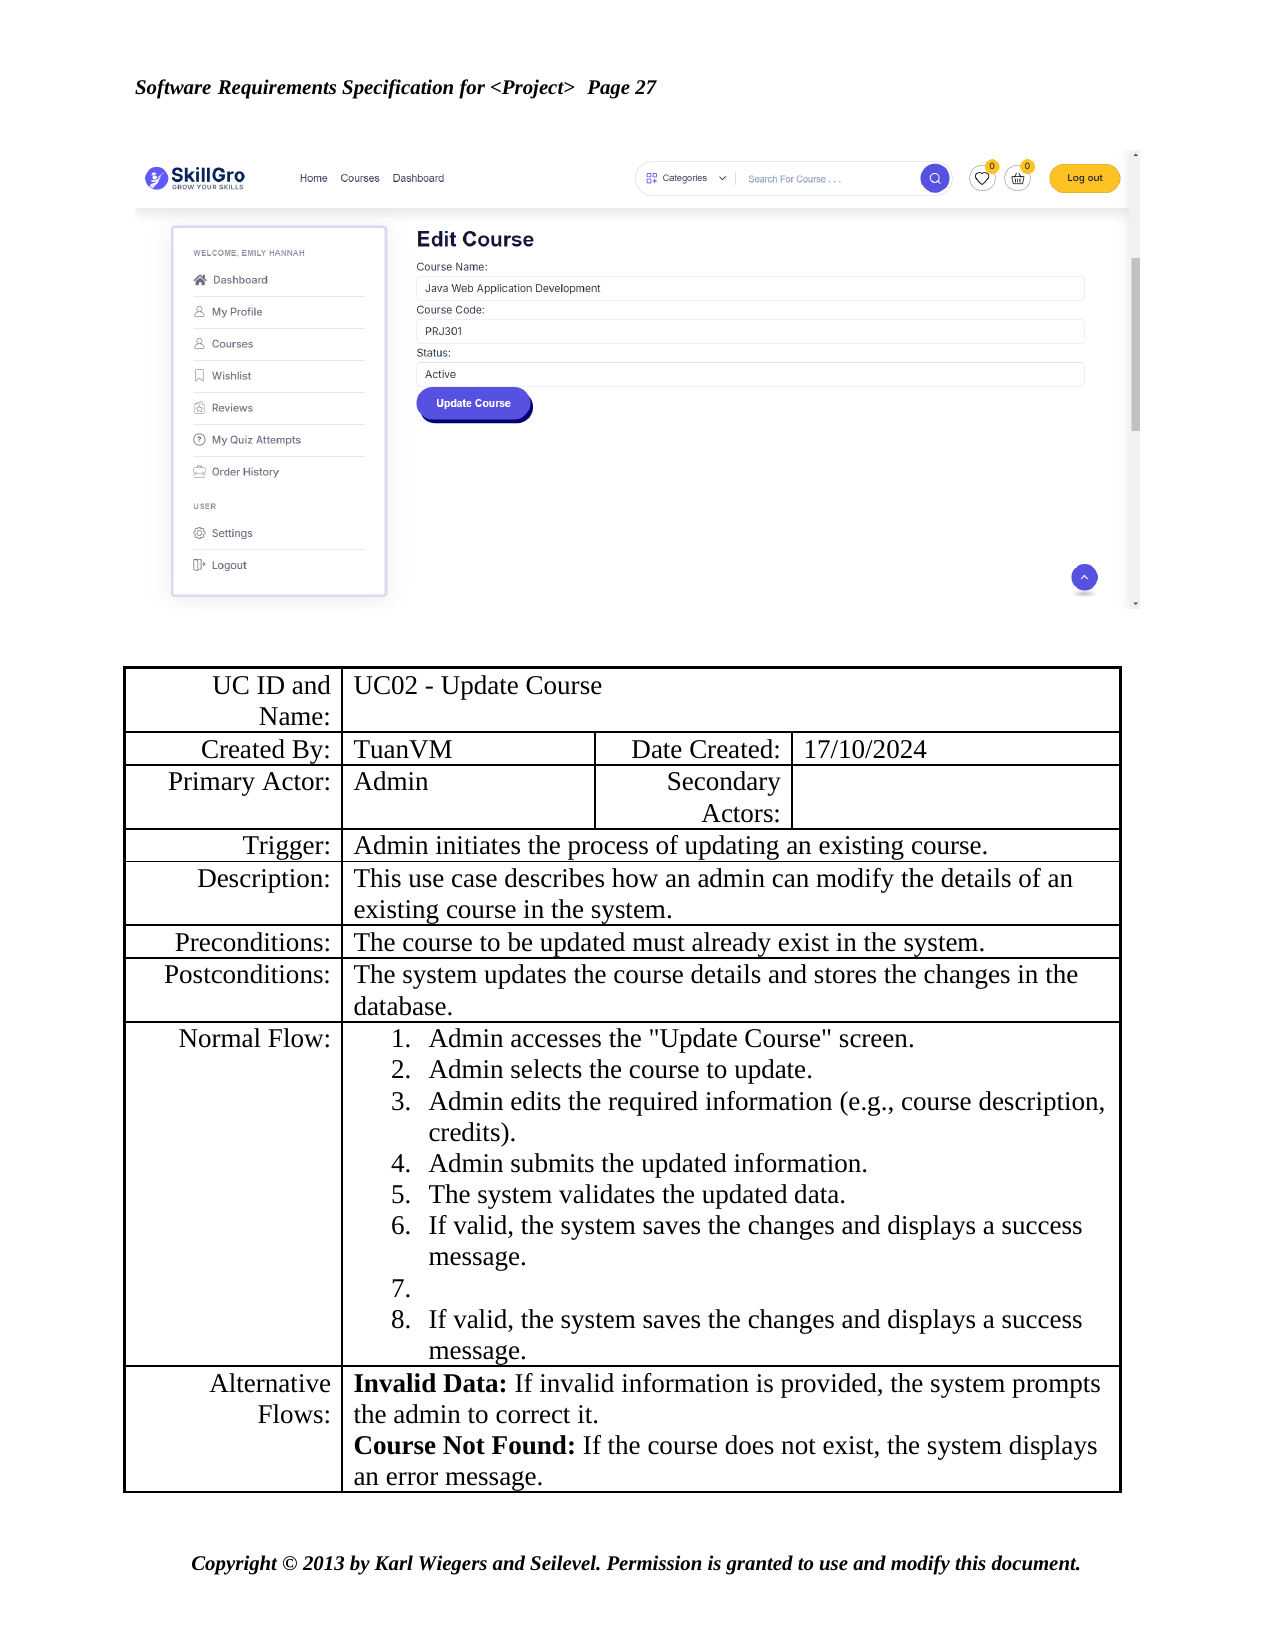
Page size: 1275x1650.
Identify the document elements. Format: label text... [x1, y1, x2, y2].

table_cell Normal Flow: [126, 1023, 341, 1365]
table_header UC02 - Update Course [343, 669, 1119, 731]
table_cell This use case describes how an admin can modify the details of an existing course in the system. [343, 862, 1119, 924]
table_cell Created By: [126, 733, 341, 764]
table_cell [793, 766, 1119, 828]
table_cell Admin initiates the process of updating an existing course. [343, 830, 1119, 861]
table_cell Invalid Data: If invalid information is provided, the system prompts the admin to correct it. Course Not Found: If the course does not exist, the system displays an error message. [343, 1367, 1119, 1491]
table_cell The system updates the course details and stores the changes in the database. [343, 959, 1119, 1021]
table_cell The course to be updated must already exist in the system. [343, 926, 1119, 957]
table_header UC ID and Name: [126, 669, 341, 731]
table_cell Trigger: [126, 830, 341, 861]
picture [135, 150, 1140, 609]
table_cell 17/10/2024 [793, 733, 1119, 764]
table_cell Admin accesses the "Update Course" screen. Admin selects the course to update. Admin edits the required information (e.g., course description, credits). Admin submits the updated information. The system validates the updated data. If valid, the system saves the changes and displays a success message. If valid, the system saves the changes and displays a success message. [343, 1023, 1119, 1365]
table_cell Secondary Actors: [596, 766, 791, 828]
table_cell Alternative Flows: [126, 1367, 341, 1491]
table_cell Admin [343, 766, 594, 828]
table_cell Date Created: [596, 733, 791, 764]
table_cell Preconditions: [126, 926, 341, 957]
table_cell Description: [126, 862, 341, 924]
table_cell Primary Actor: [126, 766, 341, 828]
table_cell TuanVM [343, 733, 594, 764]
table_cell Postconditions: [126, 959, 341, 1021]
